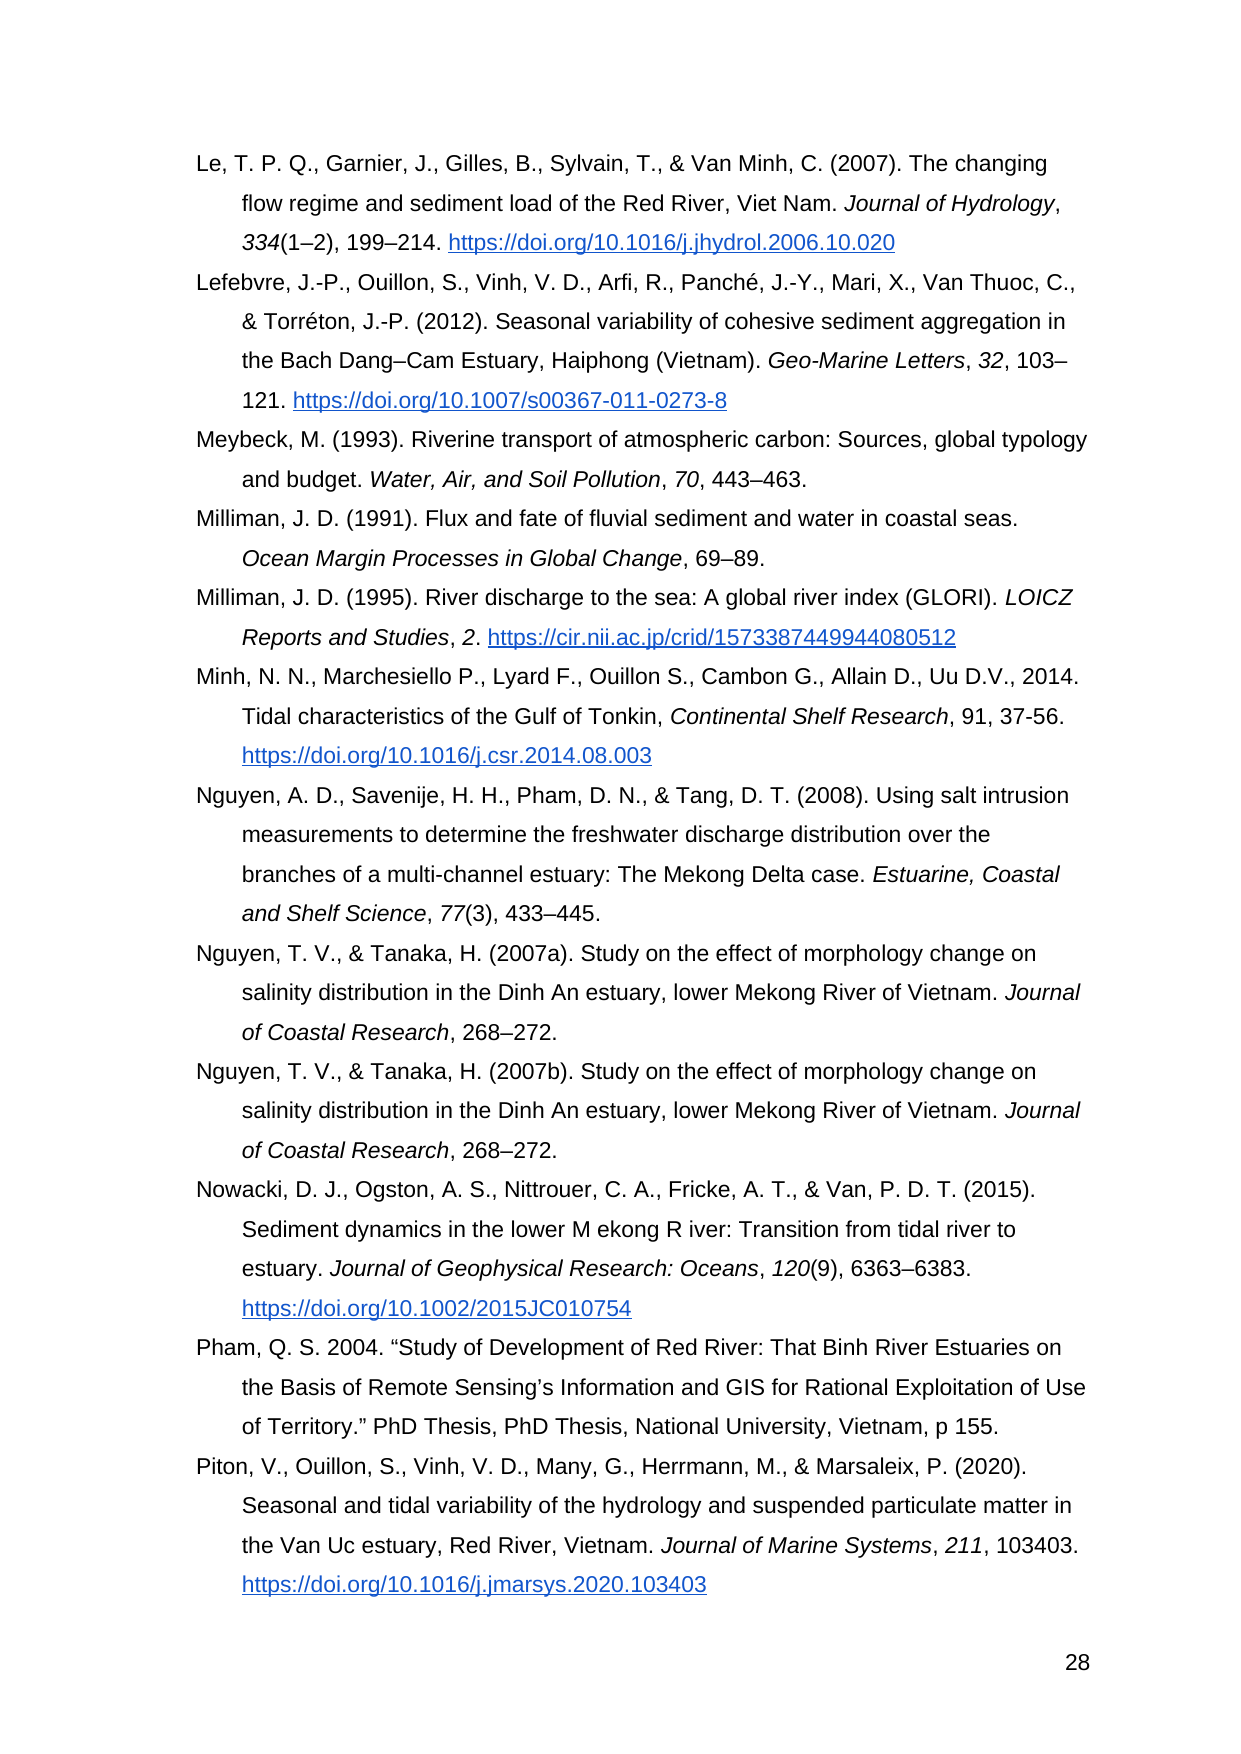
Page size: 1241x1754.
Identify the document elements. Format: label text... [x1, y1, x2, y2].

text Piton, V., Ouillon, S., Vinh, V. D., Many, G., Herrmann, M., & Marsaleix, P. (2020). Seasonal and tidal variability of the hydrology and suspended particulate matter in the Van Uc estuary, Red River, Vietnam. Journal of Marine Systems, 211, 103403. https://doi.org/10.1016/j.jmarsys.2020.103403 [196, 1453, 1090, 1598]
text Milliman, J. D. (1991). Flux and fate of fluvial sediment and water in coastal seas. Ocean Margin Processes in Global Change, 69–89. [196, 505, 1090, 571]
text Le, T. P. Q., Garnier, J., Gilles, B., Sylvain, T., & Van Minh, C. (2007). The changing flow regime and sediment load of the Red River, Viet Nam. Journal of Hydrology, 334(1–2), 199–214. https://doi.org/10.1016/j.jhydrol.2006.10.020 [196, 150, 1090, 255]
text Milliman, J. D. (1995). River discharge to the sea: A global river index (GLORI). LOICZ Reports and Studies, 2. https://cir.nii.ac.jp/crid/1573387449944080512 [196, 584, 1090, 650]
text Pham, Q. S. 2004. “Study of Development of Red River: That Binh River Estuaries on the Basis of Remote Sensing’s Information and GIS for Rational Exploitation of Use of Territory.” PhD Thesis, PhD Thesis, National University, Vietnam, p 155. [196, 1334, 1090, 1440]
text Nowacki, D. J., Ogston, A. S., Nittrouer, C. A., Fricke, A. T., & Van, P. D. T. (2015). Sediment dynamics in the lower M ekong R iver: Transition from tidal river to estuary. Journal of Geophysical Research: Oceans, 120(9), 6363–6383. https://doi.org/10.1002/2015JC010754 [196, 1176, 1090, 1321]
text Lefebvre, J.-P., Ouillon, S., Vinh, V. D., Arfi, R., Panché, J.-Y., Mari, X., Van Thuoc, C., & Torréton, J.-P. (2012). Seasonal variability of cohesive sediment aggregation in the Bach Dang–Cam Estuary, Haiphong (Vietnam). Geo-Marine Letters, 32, 103–121. https://doi.org/10.1007/s00367-011-0273-8 [196, 268, 1090, 413]
text Nguyen, A. D., Savenije, H. H., Pham, D. N., & Tang, D. T. (2008). Using salt intrusion measurements to determine the freshwater discharge distribution over the branches of a multi-channel estuary: The Mekong Delta case. Estuarine, Coastal and Shelf Science, 77(3), 433–445. [196, 782, 1090, 926]
text Nguyen, T. V., & Tanaka, H. (2007a). Study on the effect of morphology change on salinity distribution in the Dinh An estuary, lower Mekong River of Vietnam. Journal of Coastal Research, 268–272. [196, 939, 1090, 1045]
text Nguyen, T. V., & Tanaka, H. (2007b). Study on the effect of morphology change on salinity distribution in the Dinh An estuary, lower Mekong River of Vietnam. Journal of Coastal Research, 268–272. [196, 1058, 1090, 1163]
text Meybeck, M. (1993). Riverine transport of atmospheric carbon: Sources, global typology and budget. Water, Air, and Soil Pollution, 70, 443–463. [196, 426, 1090, 492]
text Minh, N. N., Marchesiello P., Lyard F., Ouillon S., Cambon G., Allain D., Uu D.V., 2014. Tidal characteristics of the Gulf of Tonkin, Continental Shelf Research, 91, 37-56. https://doi.org/10.1016/j.csr.2014.08.003 [196, 663, 1090, 768]
